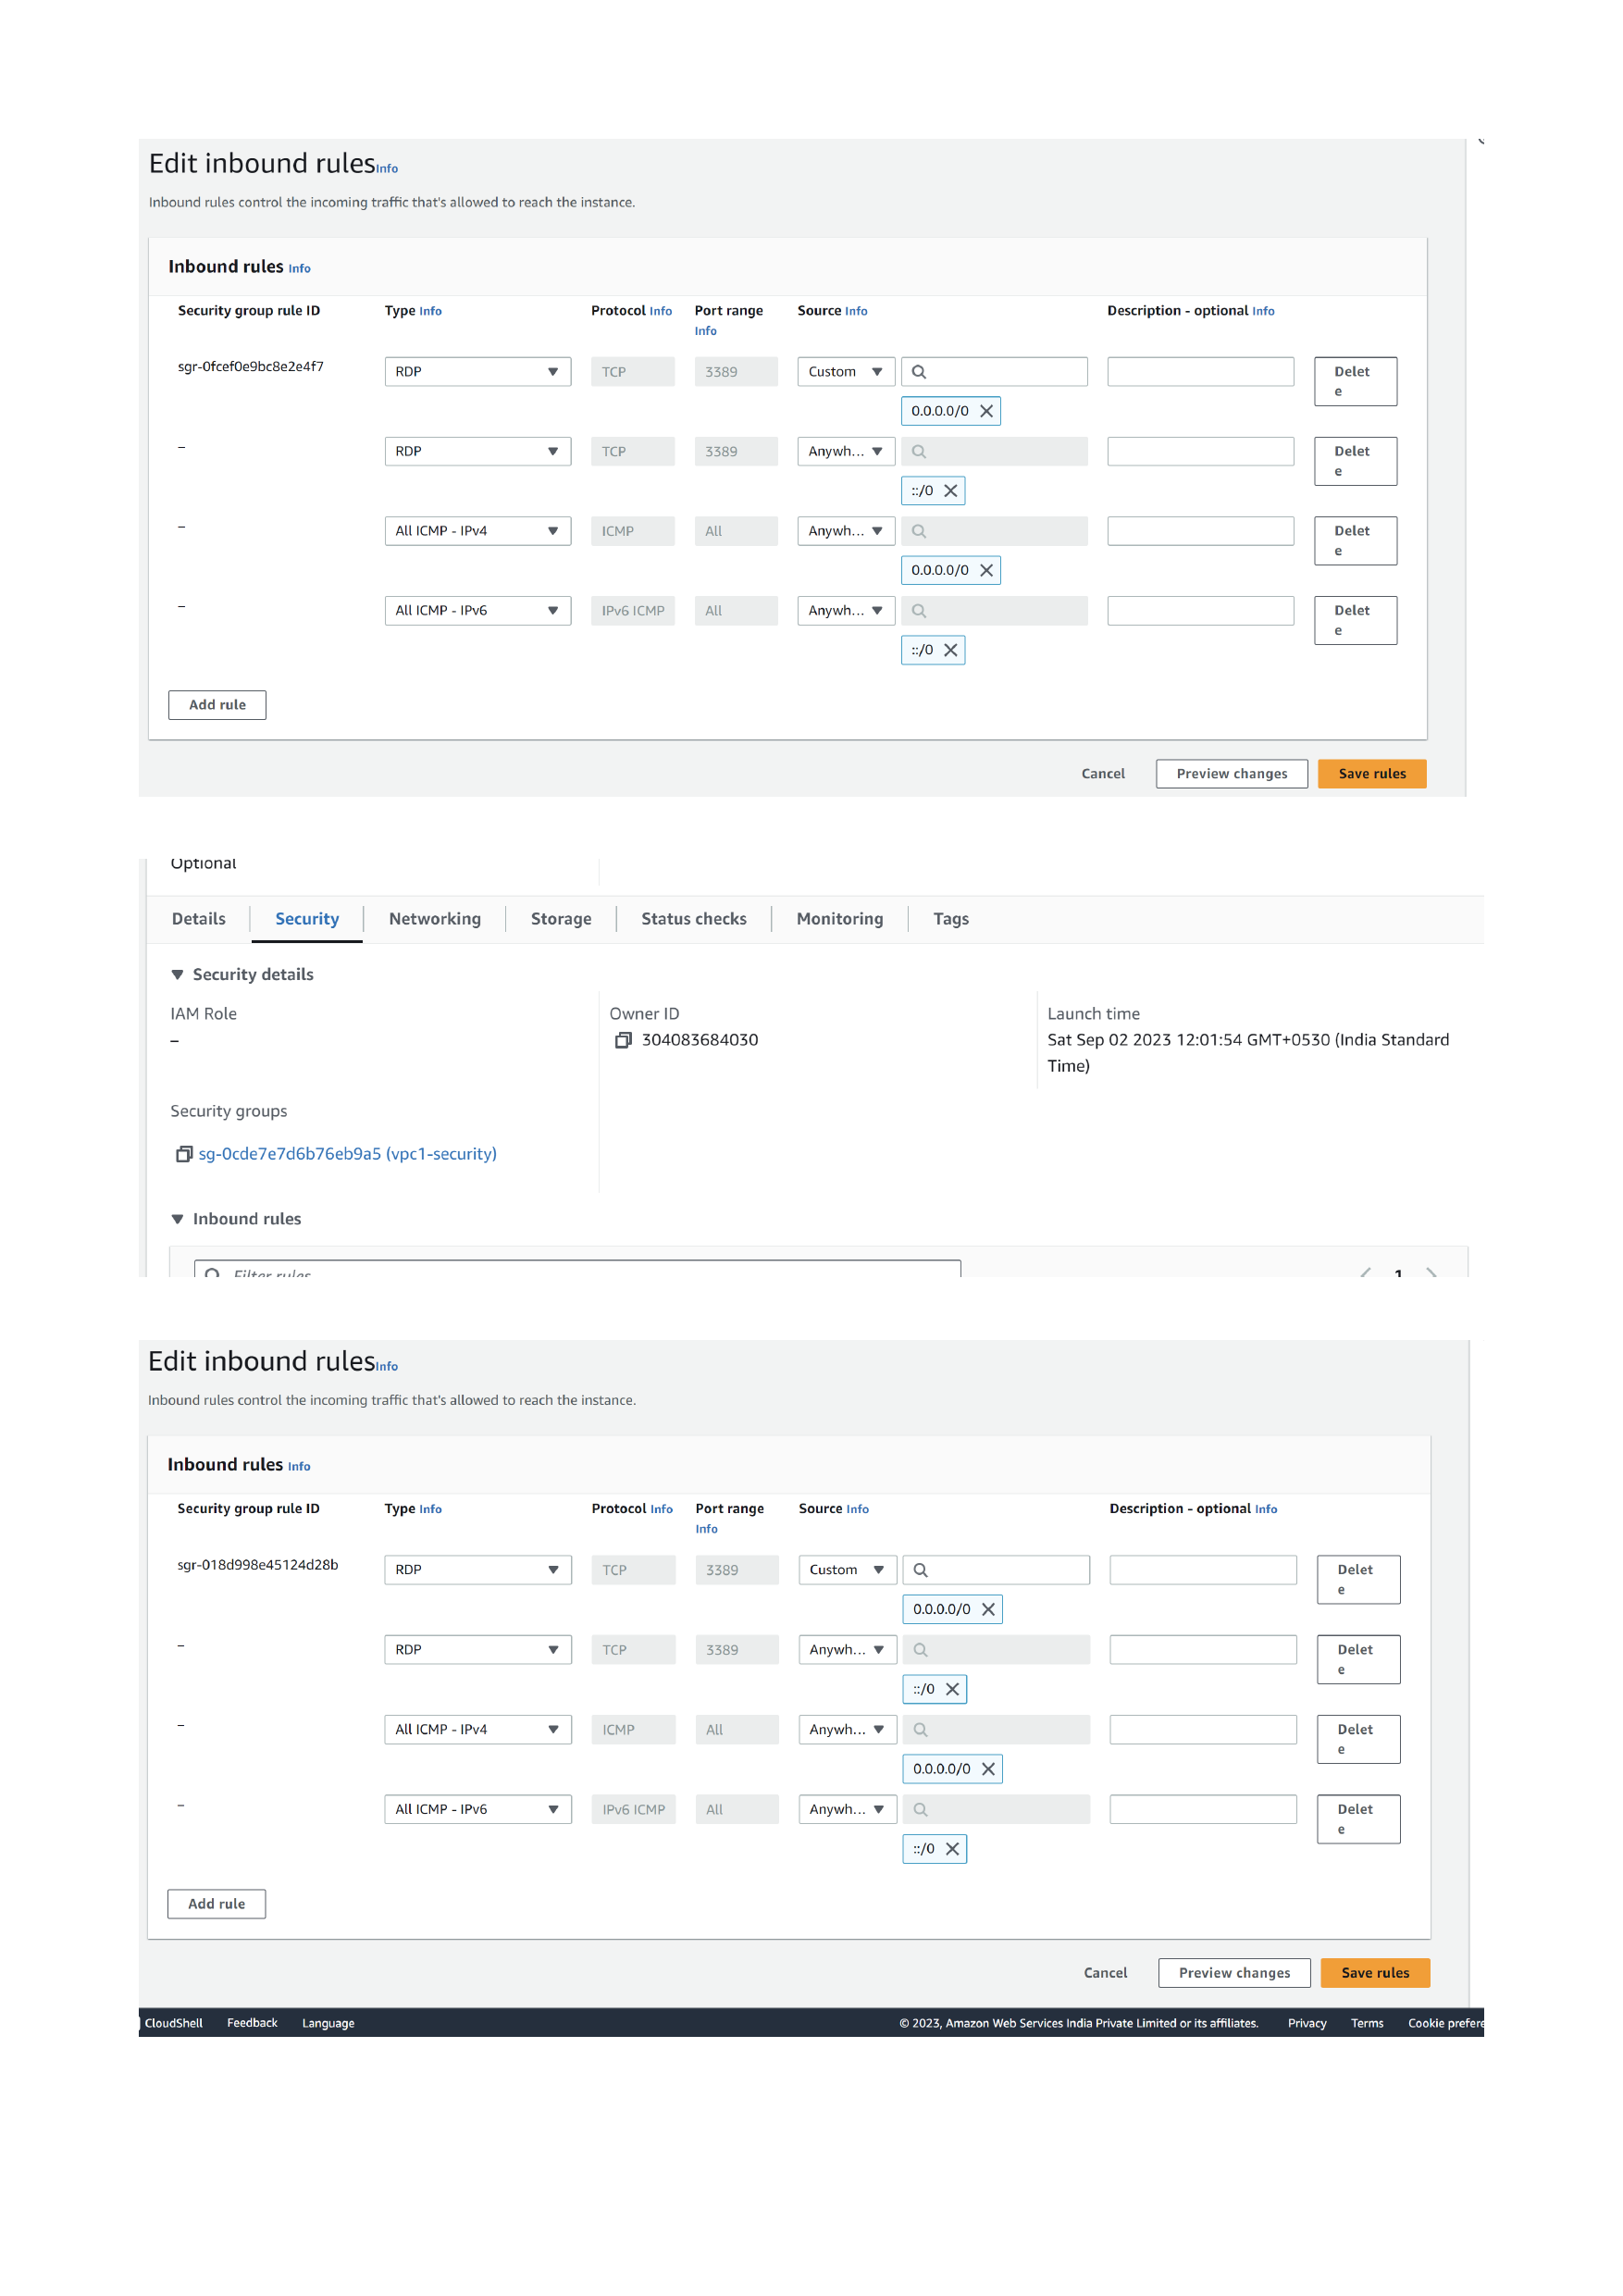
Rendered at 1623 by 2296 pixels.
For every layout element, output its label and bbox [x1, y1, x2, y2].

picture [139, 859, 1484, 1277]
picture [139, 139, 1484, 797]
picture [139, 1340, 1484, 2037]
